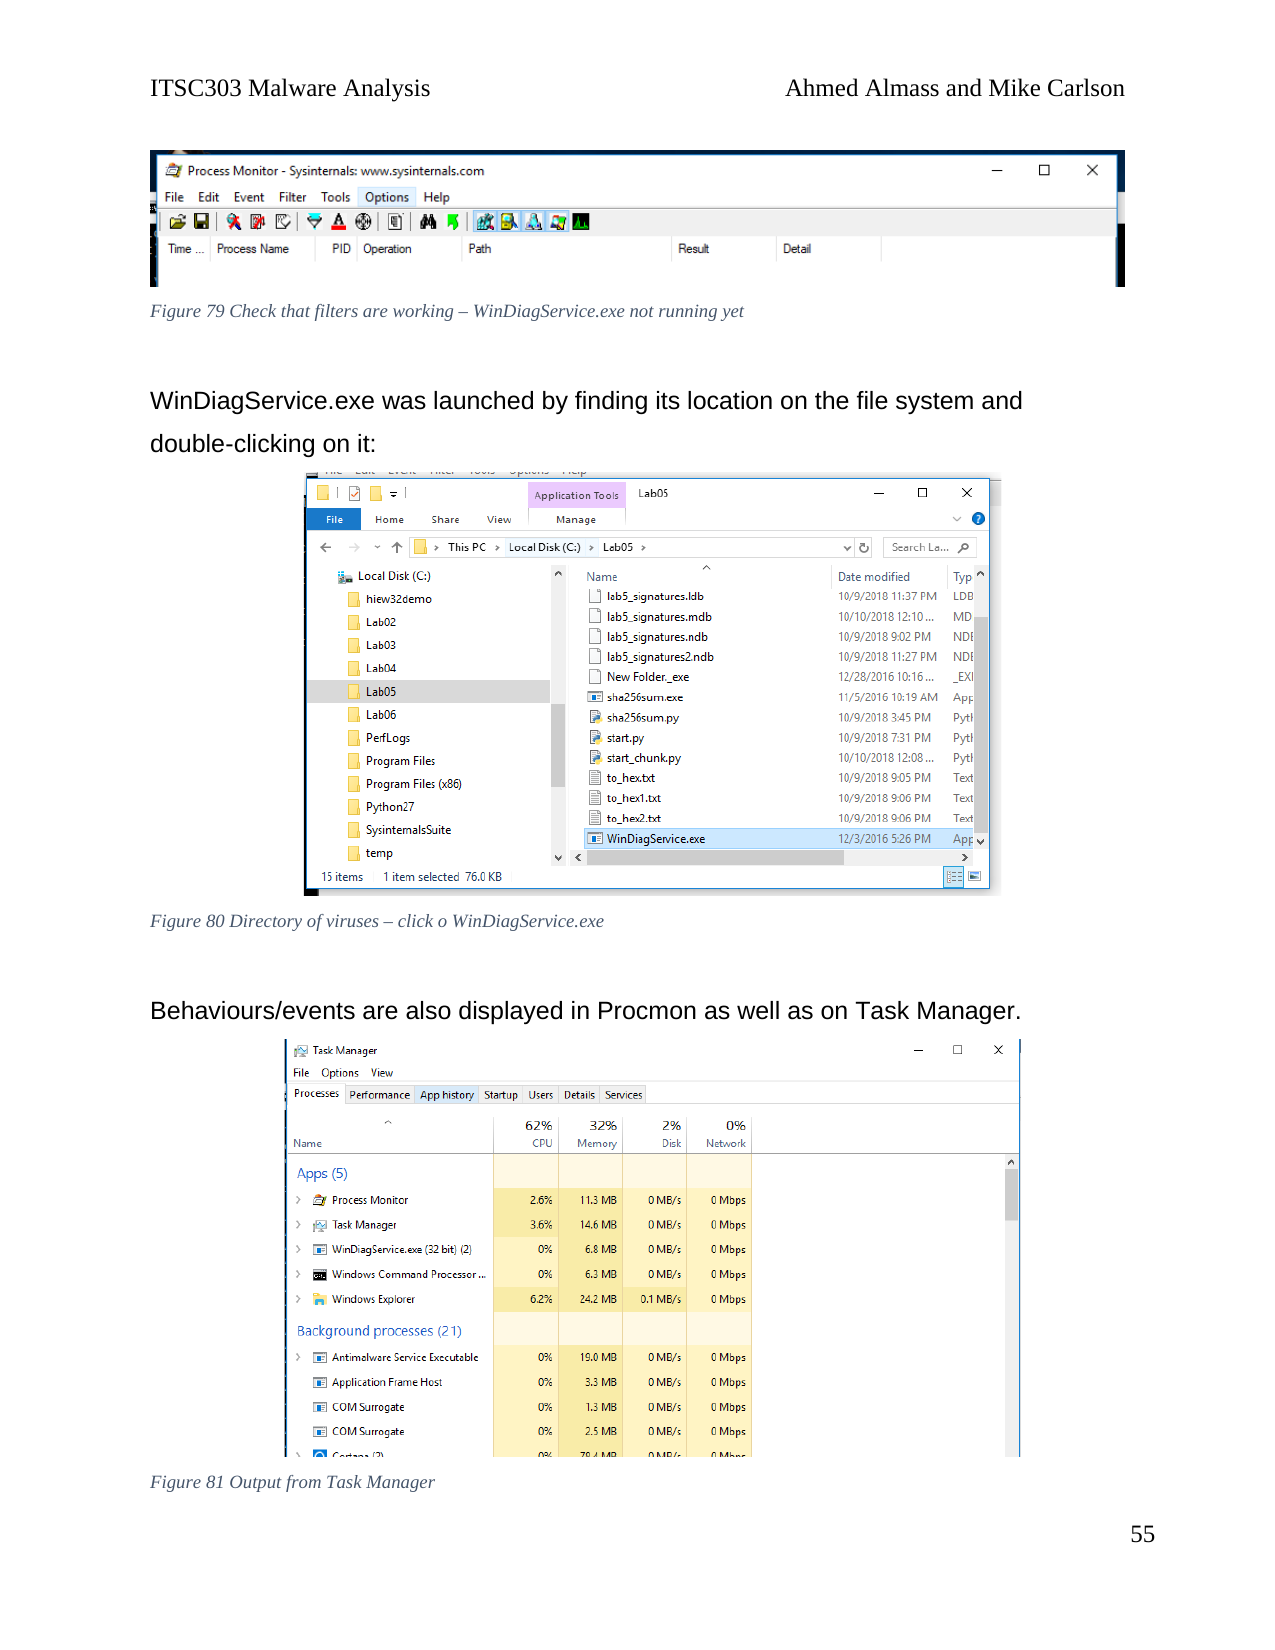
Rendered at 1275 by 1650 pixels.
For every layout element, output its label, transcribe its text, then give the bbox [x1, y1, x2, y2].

picture [150, 150, 1125, 287]
text WinDiagService.exe was launched by finding its location on the file system and double-clicking on it: [150, 386, 1155, 458]
picture [284, 1039, 1021, 1457]
text Behaviours/events are also displayed in Procmon as well as on Task Manager. [150, 996, 1155, 1025]
picture [303, 472, 1002, 896]
